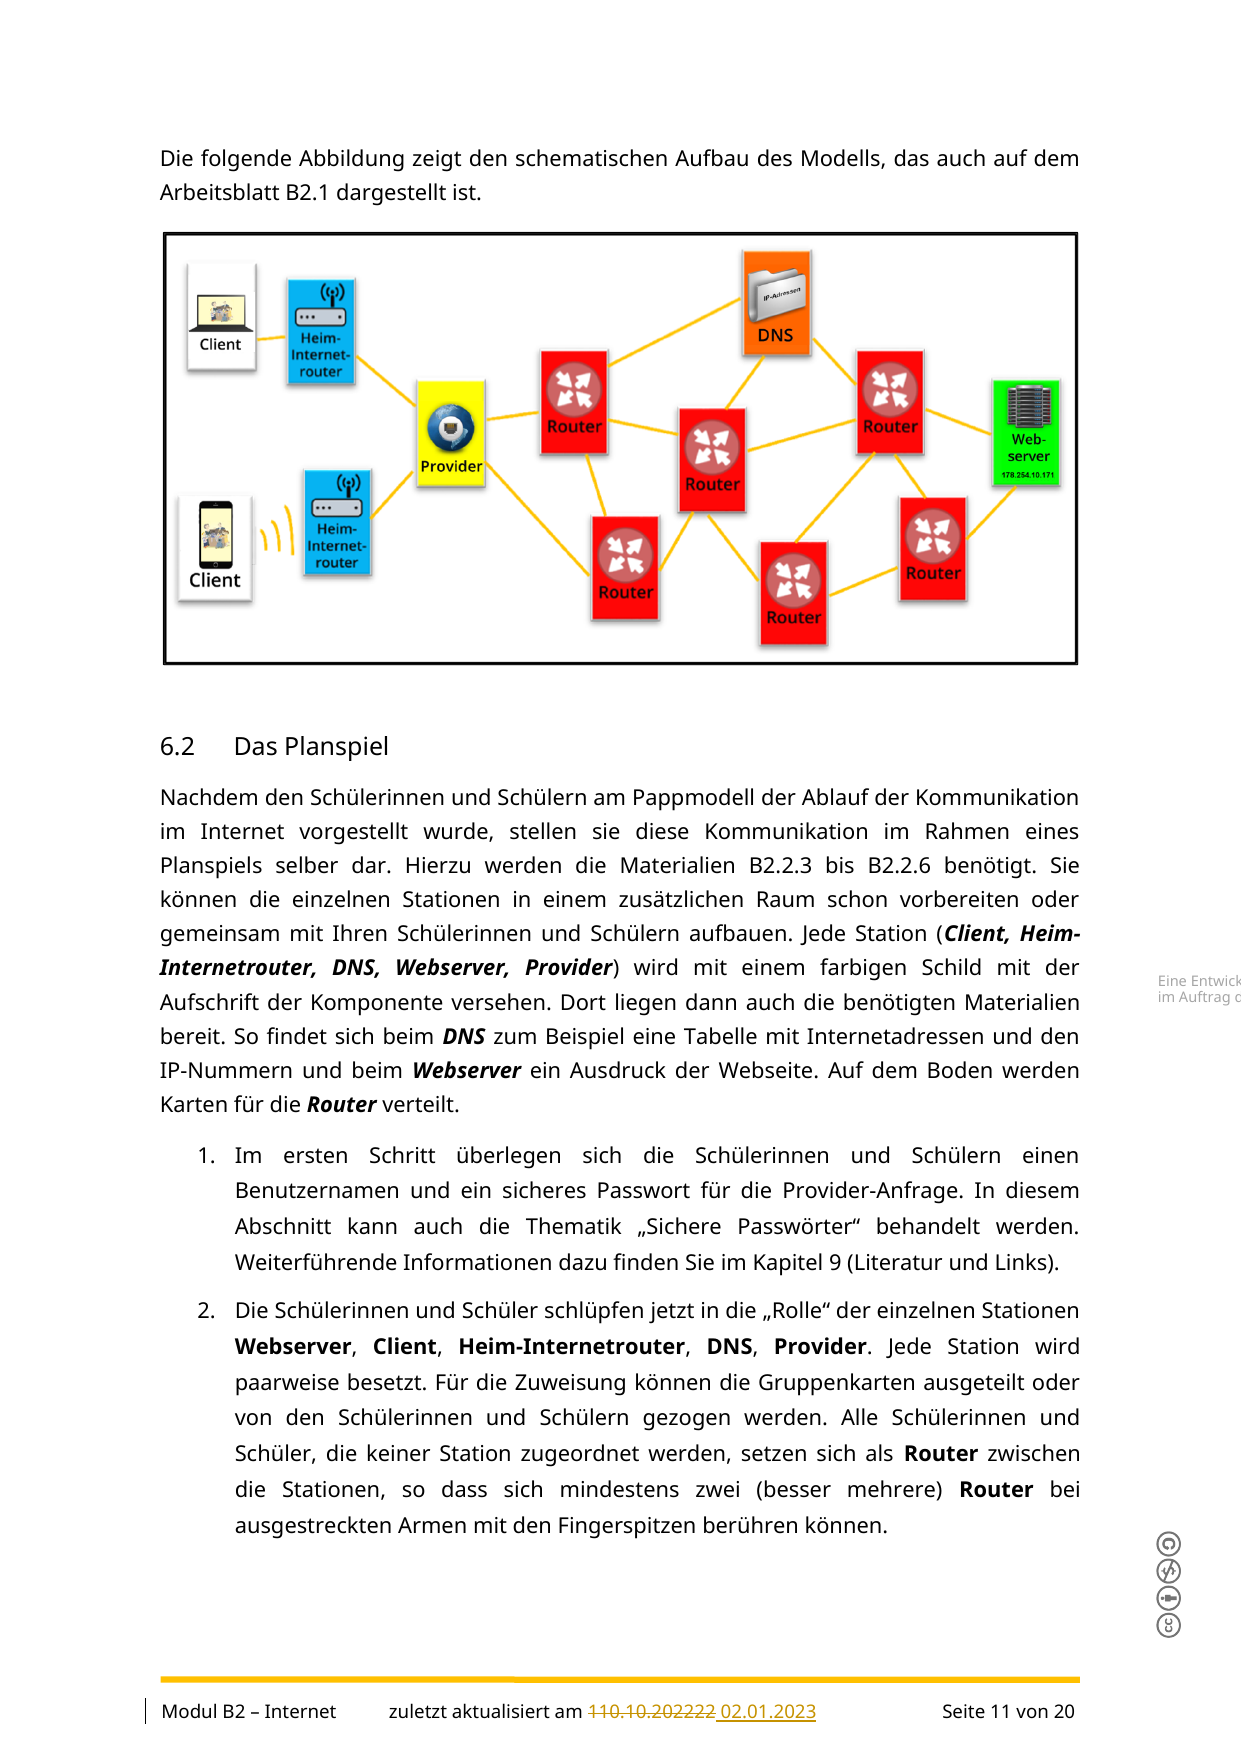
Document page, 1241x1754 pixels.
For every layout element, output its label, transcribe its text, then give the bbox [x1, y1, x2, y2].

subtitle Das Planspiel [159, 728, 1081, 762]
text Die folgende Abbildung zeigt den schematischen Aufbau des Modells, das auch auf dem Arbeitsblatt B2.1 dargestellt ist. [159, 143, 1081, 207]
list Im ersten Schritt überlegen sich die Schülerinnen und Schülern einen Benutzernamen und ein sicheres Passwort für die Provider-Anfrage. In diesem Abschnitt kann auch die Thematik „Sichere Passwörter“ behandelt werden. Weiterführende Informationen dazu finden Sie im Kapitel 9 (Literatur und Links). [197, 1140, 1081, 1277]
picture [159, 228, 1081, 668]
text Nachdem den Schülerinnen und Schülern am Pappmodell der Ablauf der Kommunikation im Internet vorgestellt wurde, stellen sie diese Kommunikation im Rahmen eines Planspiels selber dar. Hierzu werden die Materialien B2.2.3 bis B2.2.6 benötigt. Sie können die einzelnen Stationen in einem zusätzlichen Raum schon vorbereiten oder gemeinsam mit Ihren Schülerinnen und Schülern aufbauen. Jede Station (Client, Heim-Internetrouter, DNS, Webserver, Provider) wird mit einem farbigen Schild mit der Aufschrift der Komponente versehen. Dort liegen dann auch die benötigten Materialien bereit. So findet sich beim DNS zum Beispiel eine Tabelle mit Internetadressen und den IP-Nummern und beim Webserver ein Ausdruck der Webseite. Auf dem Boden werden Karten für die Router verteilt. [159, 781, 1081, 1119]
list Die Schülerinnen und Schüler schlüpfen jetzt in die „Rolle“ der einzelnen Stationen Webserver, Client, Heim-Internetrouter, DNS, Provider. Jede Station wird paarweise besetzt. Für die Zuweisung können die Gruppenkarten ausgeteilt oder von den Schülerinnen und Schülern gezogen werden. Alle Schülerinnen und Schüler, die keiner Station zugeordnet werden, setzen sich als Router zwischen die Stationen, so dass sich mindestens zwei (besser mehrere) Router bei ausgestreckten Armen mit den Fingerspitzen berühren können. [197, 1295, 1081, 1539]
